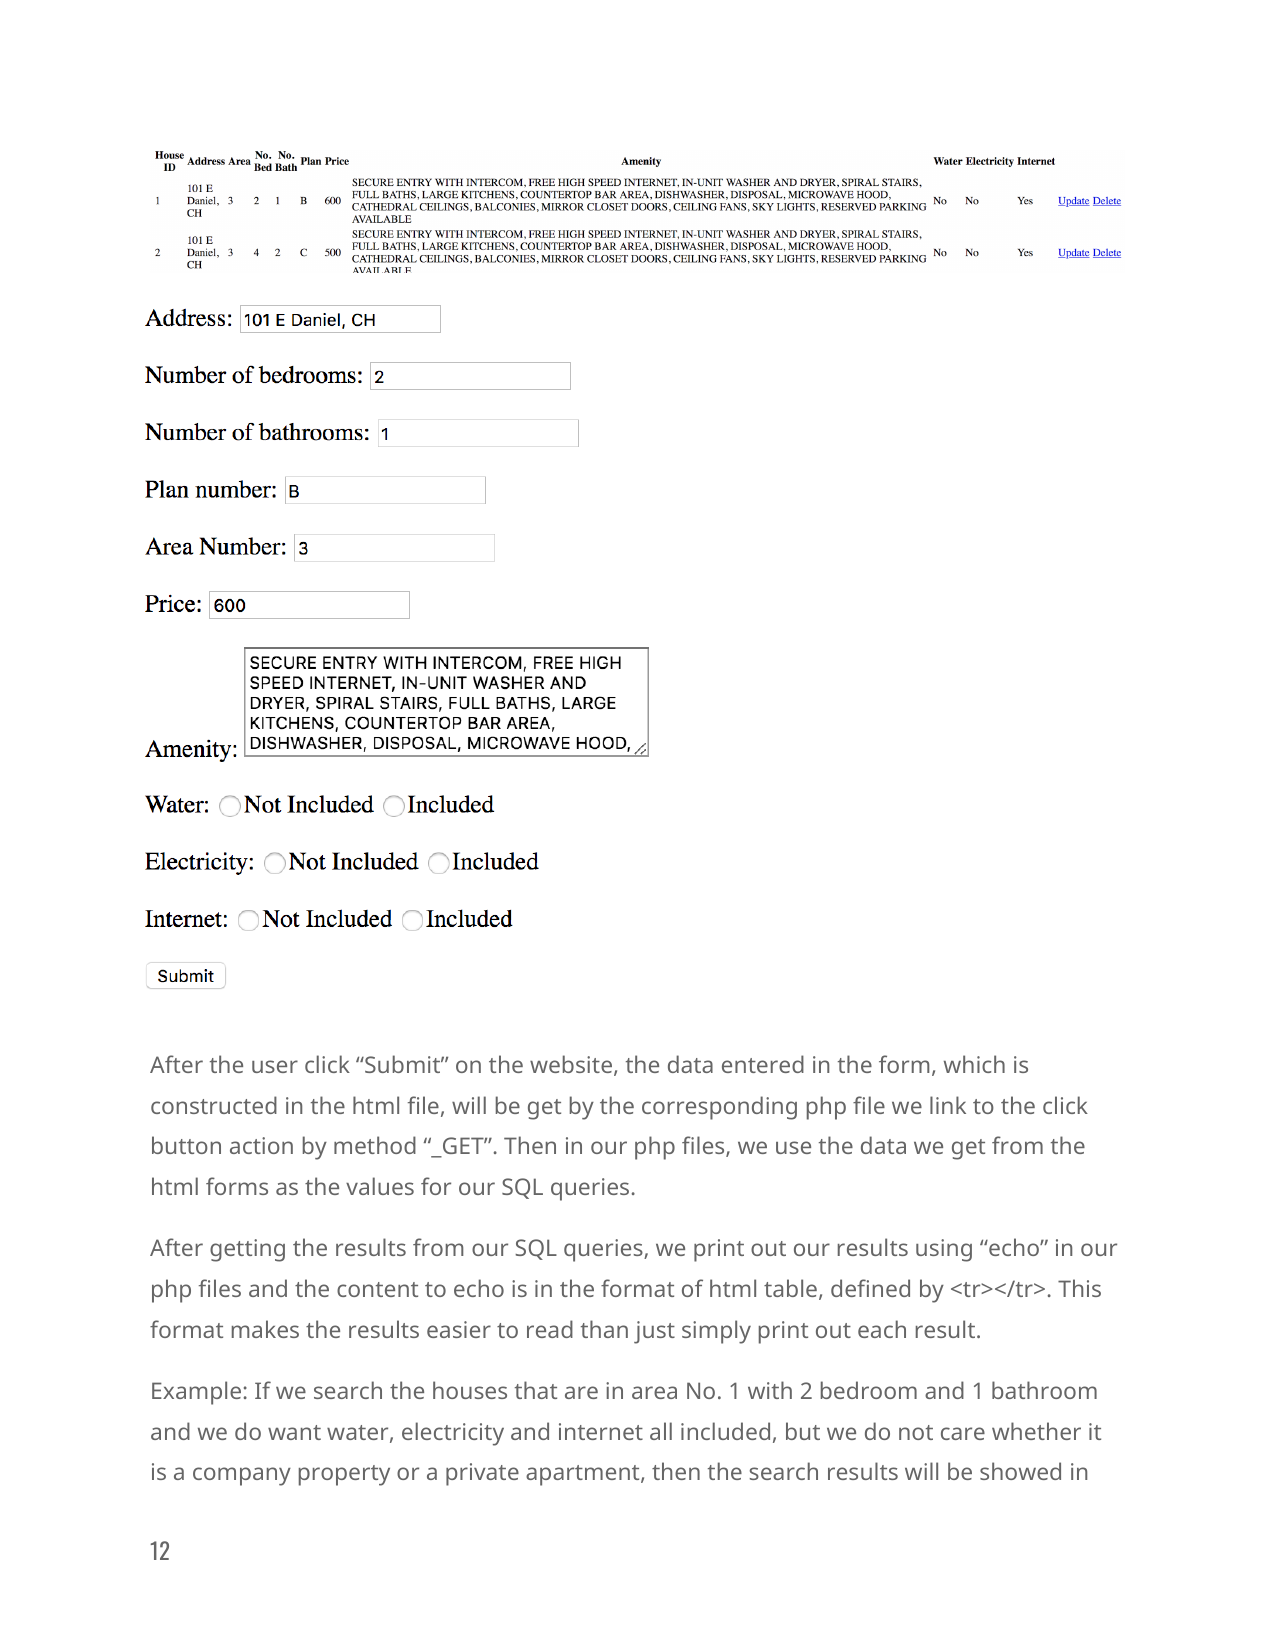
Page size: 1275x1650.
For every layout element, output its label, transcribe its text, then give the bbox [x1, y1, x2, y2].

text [150, 1375, 1125, 1487]
picture [143, 304, 675, 1002]
text After getting the results from our SQL queries, we print out our results using “echo” in our php files and the content to echo is in the format of html table, defined by <tr></tr>. This format makes the results easier to read than just simply print out each result. [150, 1232, 1125, 1345]
text After the user click “Submit” on the website, the data entered in the form, which is constructed in the html file, will be get by the corresponding php file we link to the click button action by method “_GET”. Then in our php files, we use the data we get from the html forms as the values for our SQL queries. [150, 1049, 1125, 1202]
picture [150, 150, 1125, 273]
